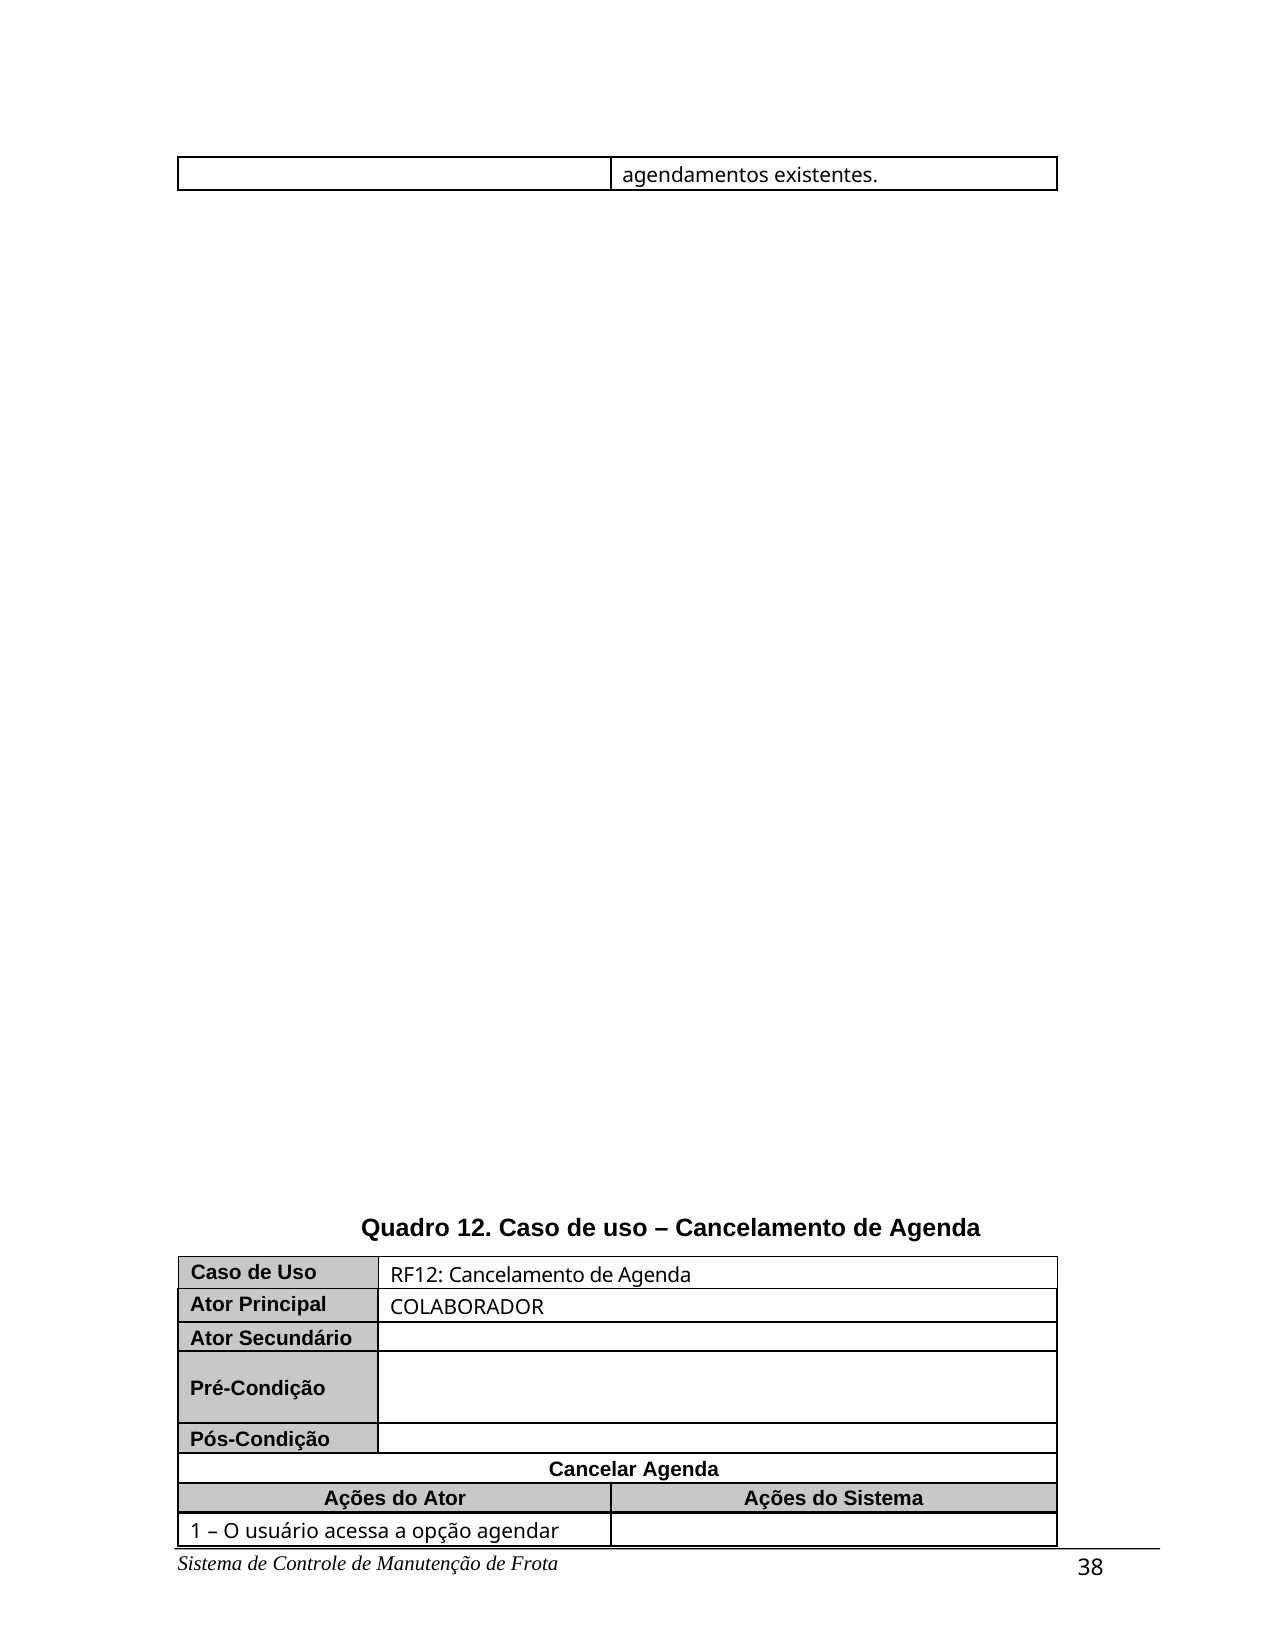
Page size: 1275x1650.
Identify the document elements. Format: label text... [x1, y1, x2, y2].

table_cell Ações do Ator [179, 1484, 610, 1511]
table_cell [379, 1424, 1056, 1452]
table_cell [379, 1323, 1056, 1350]
table_cell Ações do Sistema [612, 1484, 1056, 1511]
table_cell Ator Principal [179, 1289, 377, 1321]
table_cell Pré-Condição [179, 1352, 377, 1422]
table_cell [379, 1352, 1056, 1422]
subtitle Quadro 12. Caso de uso – Cancelamento de Agenda [271, 1213, 1071, 1242]
table_cell Cancelar Agenda [179, 1454, 1056, 1482]
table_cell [179, 1514, 610, 1545]
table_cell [612, 158, 1056, 189]
table_cell Ator Secundário [179, 1323, 377, 1350]
table_header Caso de Uso [179, 1257, 378, 1288]
table_cell [612, 1514, 1056, 1545]
table_cell COLABORADOR [379, 1289, 1056, 1321]
table_header RF12: Cancelamento de Agenda [379, 1257, 1057, 1288]
table_cell [179, 158, 610, 189]
table_cell Pós-Condição [179, 1424, 377, 1452]
